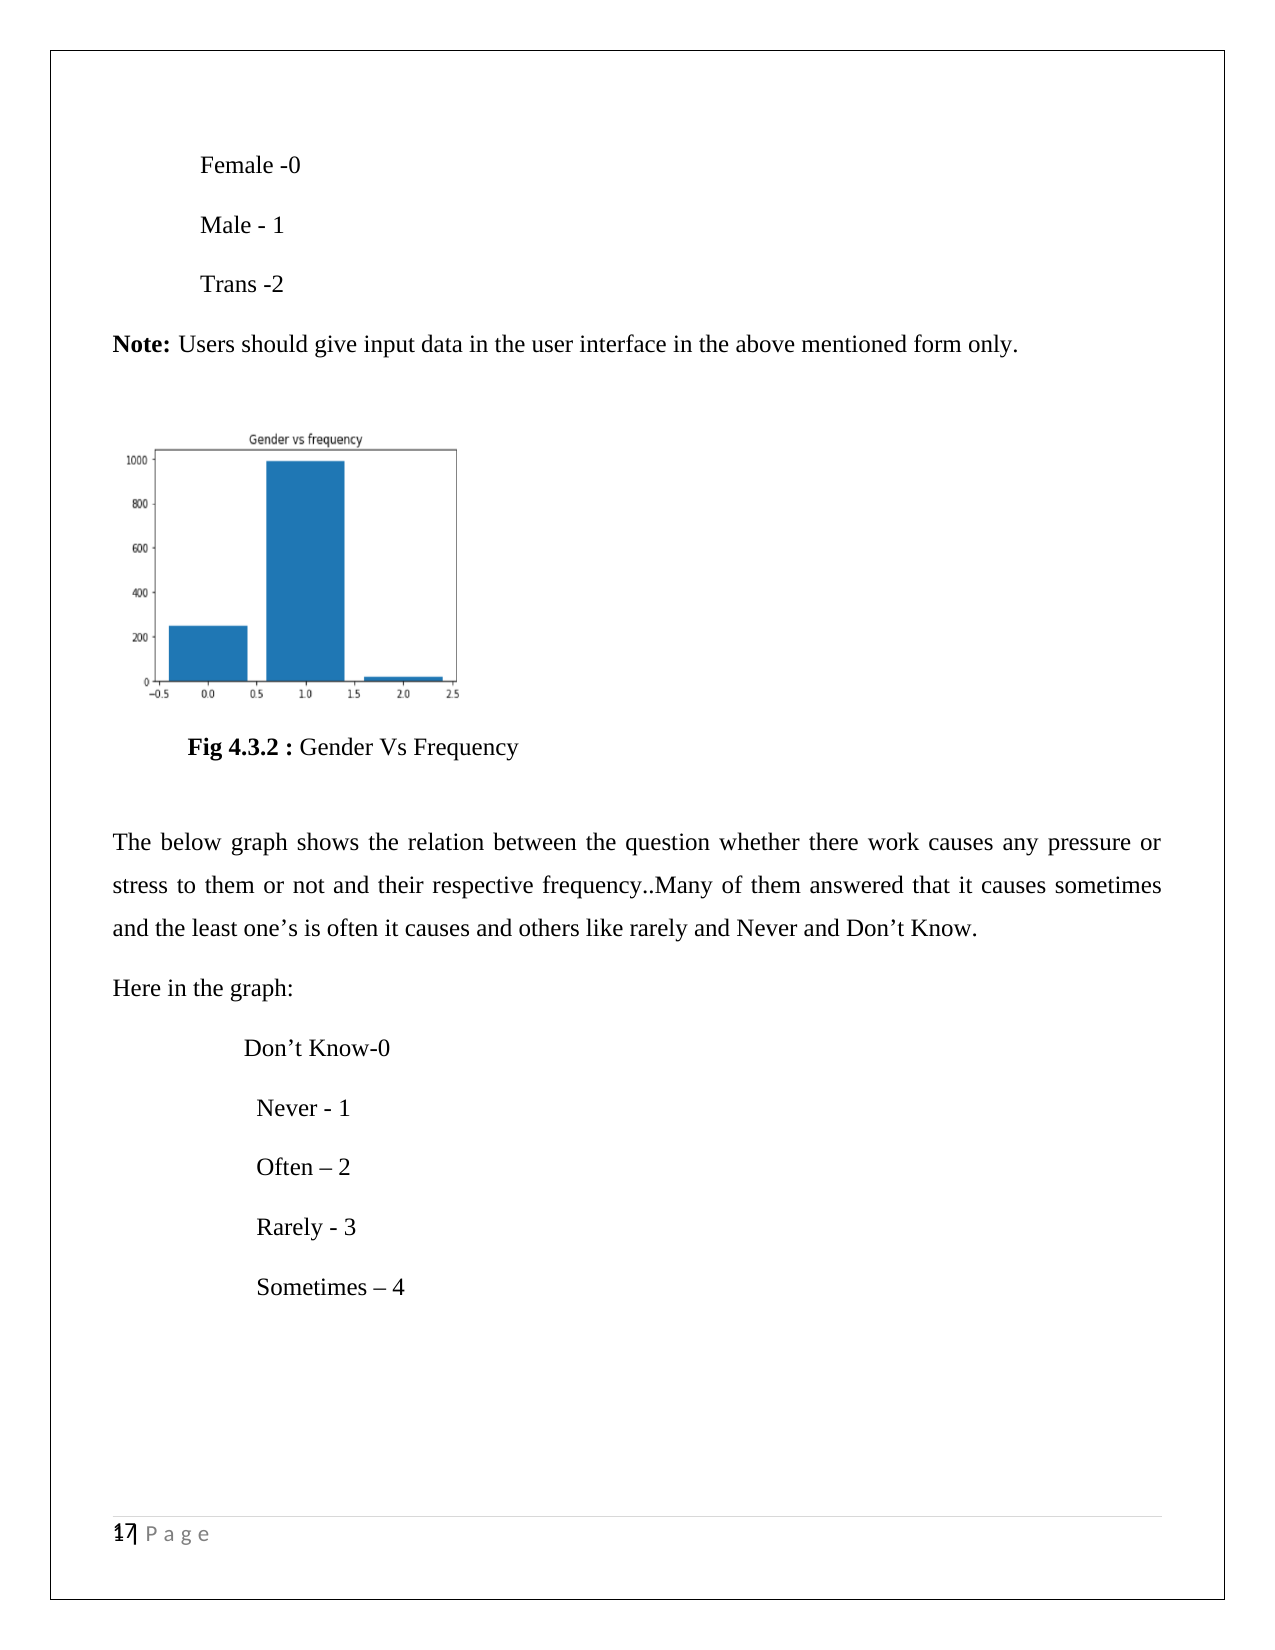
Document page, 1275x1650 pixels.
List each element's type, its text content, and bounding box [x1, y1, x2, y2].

text The below graph shows the relation between the question whether there work causes any pressure or stress to them or not and their respective frequency..Many of them answered that it causes sometimes and the least one’s is often it causes and others like rarely and Never and Don’t Know. [112, 827, 1162, 942]
text Male - 1 [156, 210, 1162, 238]
text Often – 2 [200, 1152, 1162, 1181]
text Here in the graph: [112, 973, 1162, 1002]
text Sometimes – 4 [200, 1272, 1162, 1301]
text Don’t Know-0 [112, 1033, 1162, 1062]
text Fig 4.3.2 : Gender Vs Frequency [112, 732, 1162, 760]
picture [112, 425, 510, 713]
text Female -0 [156, 150, 1162, 179]
text Note: Users should give input data in the user interface in the above mentioned form only. [112, 329, 1162, 358]
text Never - 1 [200, 1093, 1162, 1121]
text Rarely - 3 [200, 1212, 1162, 1241]
text Trans -2 [156, 269, 1162, 298]
